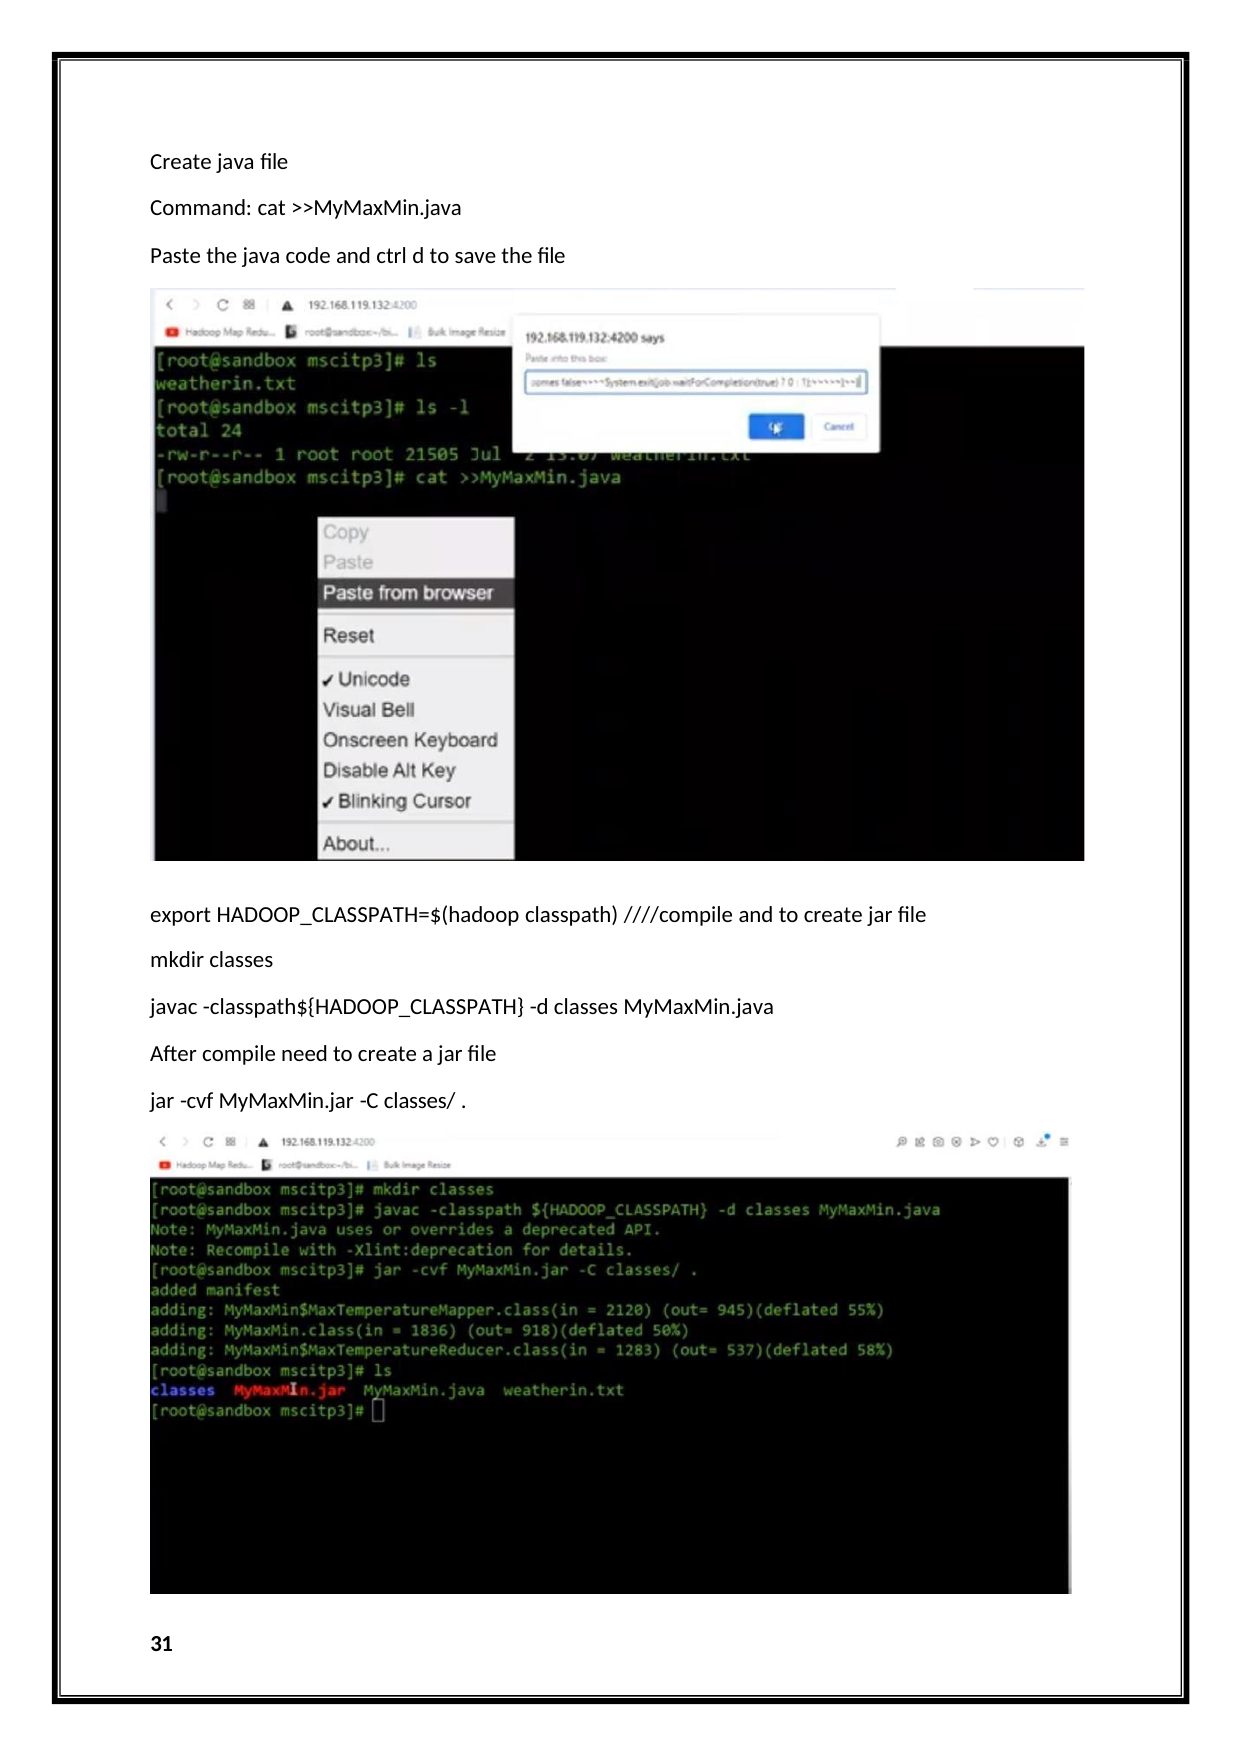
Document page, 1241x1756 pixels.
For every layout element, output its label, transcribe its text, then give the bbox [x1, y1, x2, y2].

picture [150, 1131, 1072, 1594]
text javac -classpath${HADOOP_CLASSPATH} -d classes MyMaxMin.java After compile need to create a jar file [150, 992, 814, 1067]
text Create java file [150, 147, 1181, 175]
picture [150, 288, 1085, 861]
text jar -cvf MyMaxMin.jar -C classes/ . [150, 1086, 1181, 1114]
text Command: cat >>MyMaxMin.java [150, 193, 1181, 221]
text Paste the java code and ctrl d to save the file [150, 241, 1181, 269]
